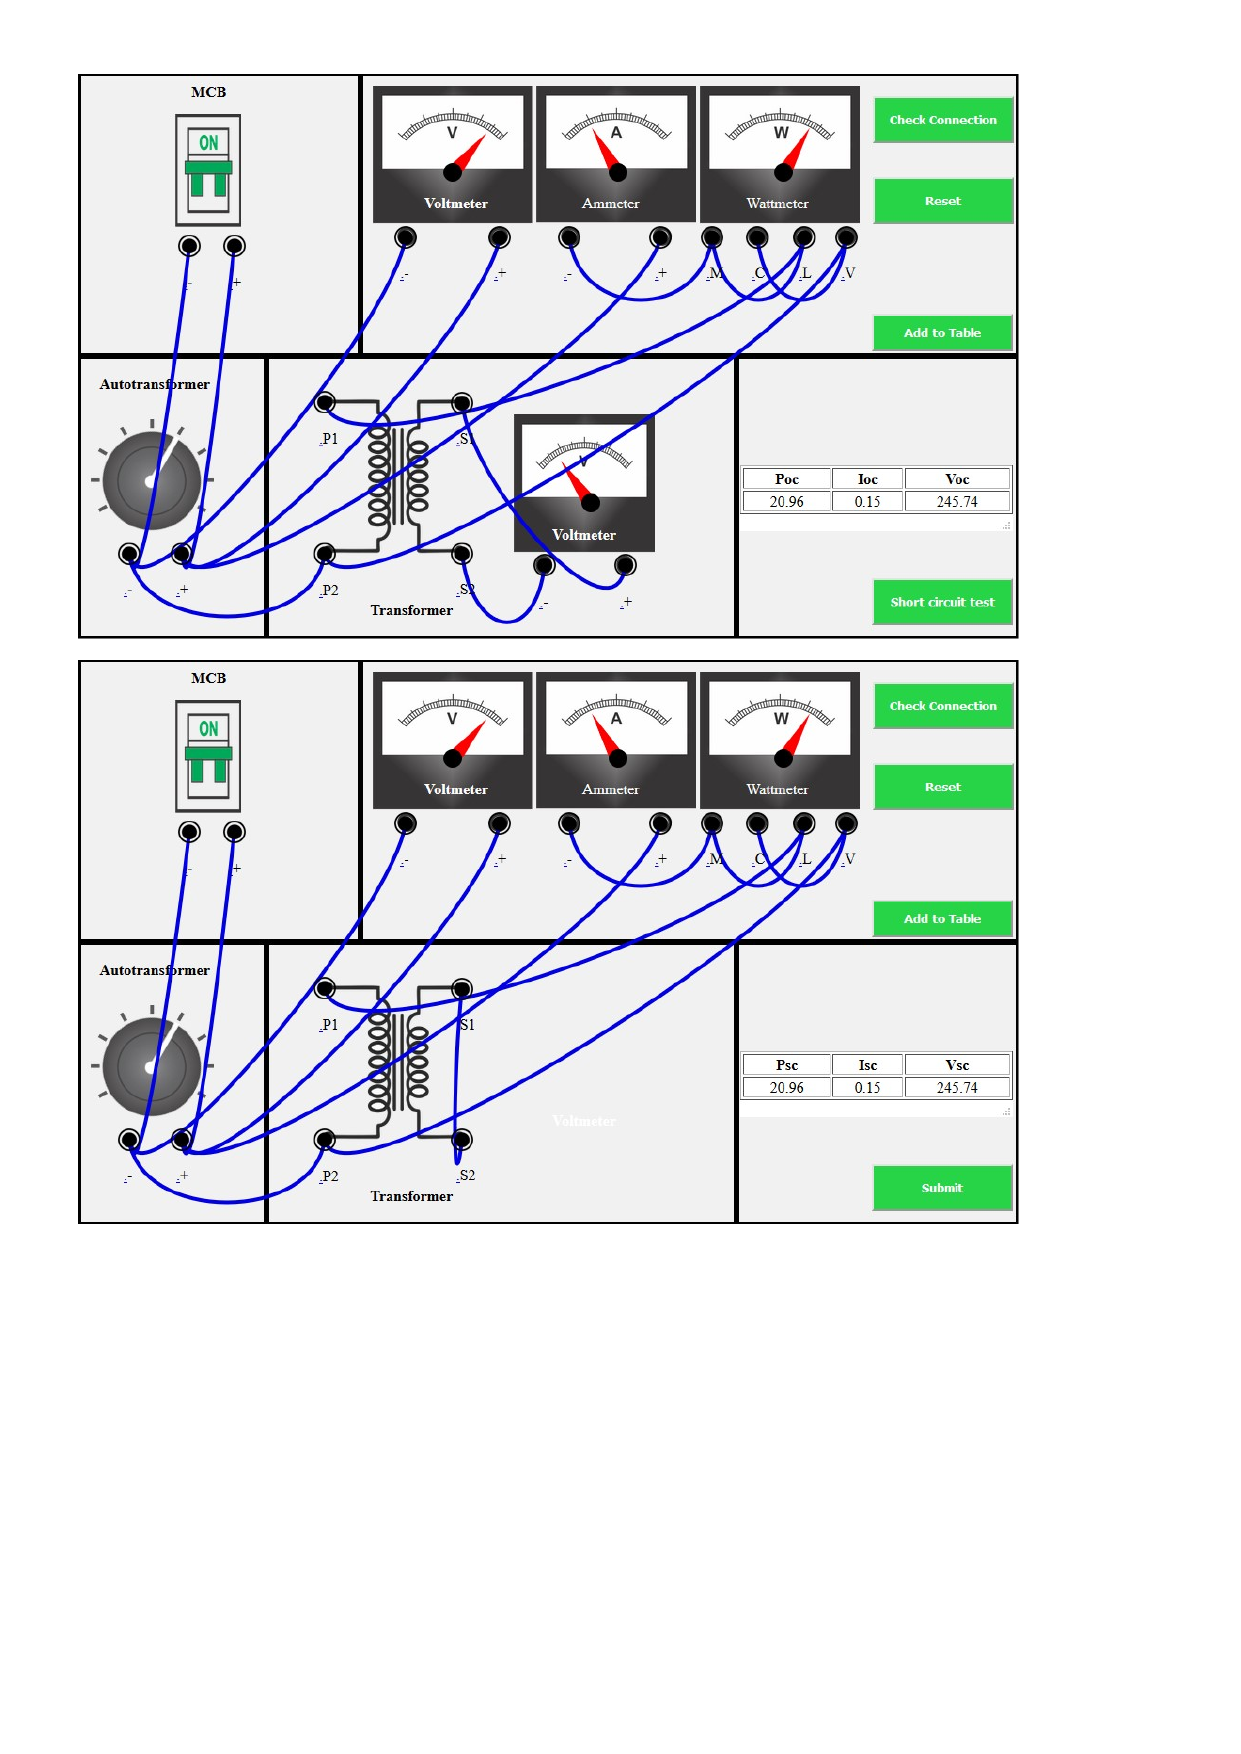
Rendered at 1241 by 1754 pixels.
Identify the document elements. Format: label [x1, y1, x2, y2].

picture [78, 660, 1019, 1224]
picture [78, 74, 1019, 639]
